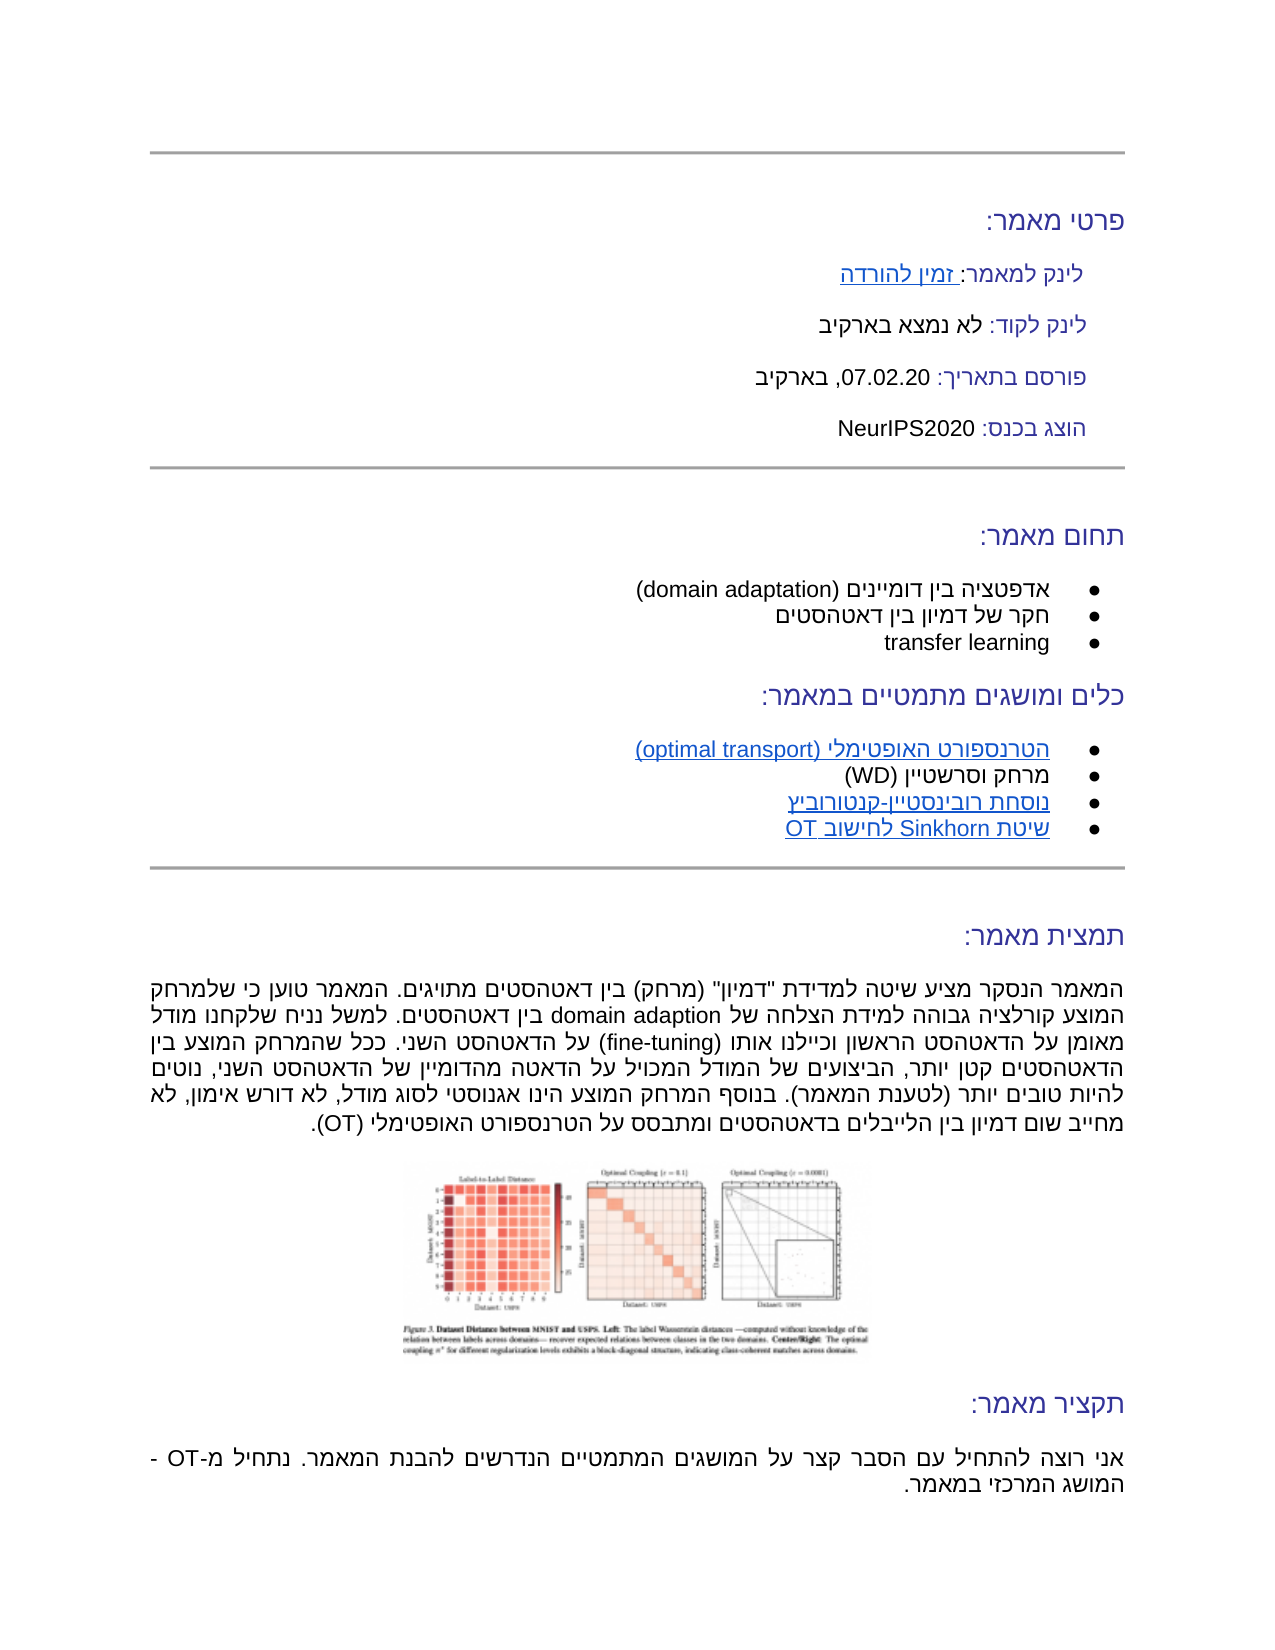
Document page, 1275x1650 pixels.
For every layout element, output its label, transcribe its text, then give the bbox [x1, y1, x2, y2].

text פורסם בתאריך: 07.02.20, בארקיב [150, 363, 1125, 390]
text לינק לקוד: לא נמצא בארקיב [150, 312, 1125, 338]
text תמצית מאמר: [150, 920, 1125, 951]
list נוסחת רובינסטיין-קנטורוביץ [150, 789, 1087, 815]
text כלים ומושגים מתמטיים במאמר: [150, 680, 1125, 711]
list חקר של דמיון בין דאטהסטים [150, 602, 1087, 628]
list אדפטציה בין דומיינים (domain adaptation) [150, 576, 1087, 602]
text פרטי מאמר: [150, 204, 1125, 236]
text לינק למאמר: זמין להורדה [150, 261, 1125, 287]
picture [403, 1161, 872, 1364]
list מרחק וסרשטיין (WD) [150, 762, 1087, 789]
text תחום מאמר: [150, 519, 1125, 551]
text הוצג בכנס: NeurIPS2020 [150, 415, 1125, 441]
text אני רוצה להתחיל עם הסבר קצר על המושגים המתמטיים הנדרשים להבנת המאמר. נתחיל מ-OT - המושג המרכזי במאמר. [150, 1445, 1125, 1497]
text המאמר הנסקר מציע שיטה למדידת "דמיון" (מרחק) בין דאטהסטים מתויגים. המאמר טוען כי שלמרחק המוצע קורלציה גבוהה למידת הצלחה של domain adaption בין דאטהסטים. למשל נניח שלקחנו מודל מאומן על הדאטהסט הראשון וכיילנו אותו (fine-tuning) על הדאטהסט השני. ככל שהמרחק המוצע בין הדאטהסטים קטן יותר, הביצועים של המודל המכויל על הדאטה מהדומיין של הדאטהסט השני, נוטים להיות טובים יותר (לטענת המאמר). בנוסף המרחק המוצע הינו אגנוסטי לסוג מודל, לא דורש אימון, לא מחייב שום דמיון בין הלייבלים בדאטהסטים ומתבסס על הטרנספורט האופטימלי (OT). [150, 976, 1125, 1136]
list הטרנספורט האופטימלי (optimal transport) [150, 736, 1087, 762]
list שיטת Sinkhorn לחישוב OT [150, 815, 1087, 841]
text תקציר מאמר: [150, 1388, 1125, 1420]
list transfer learning [150, 628, 1087, 655]
